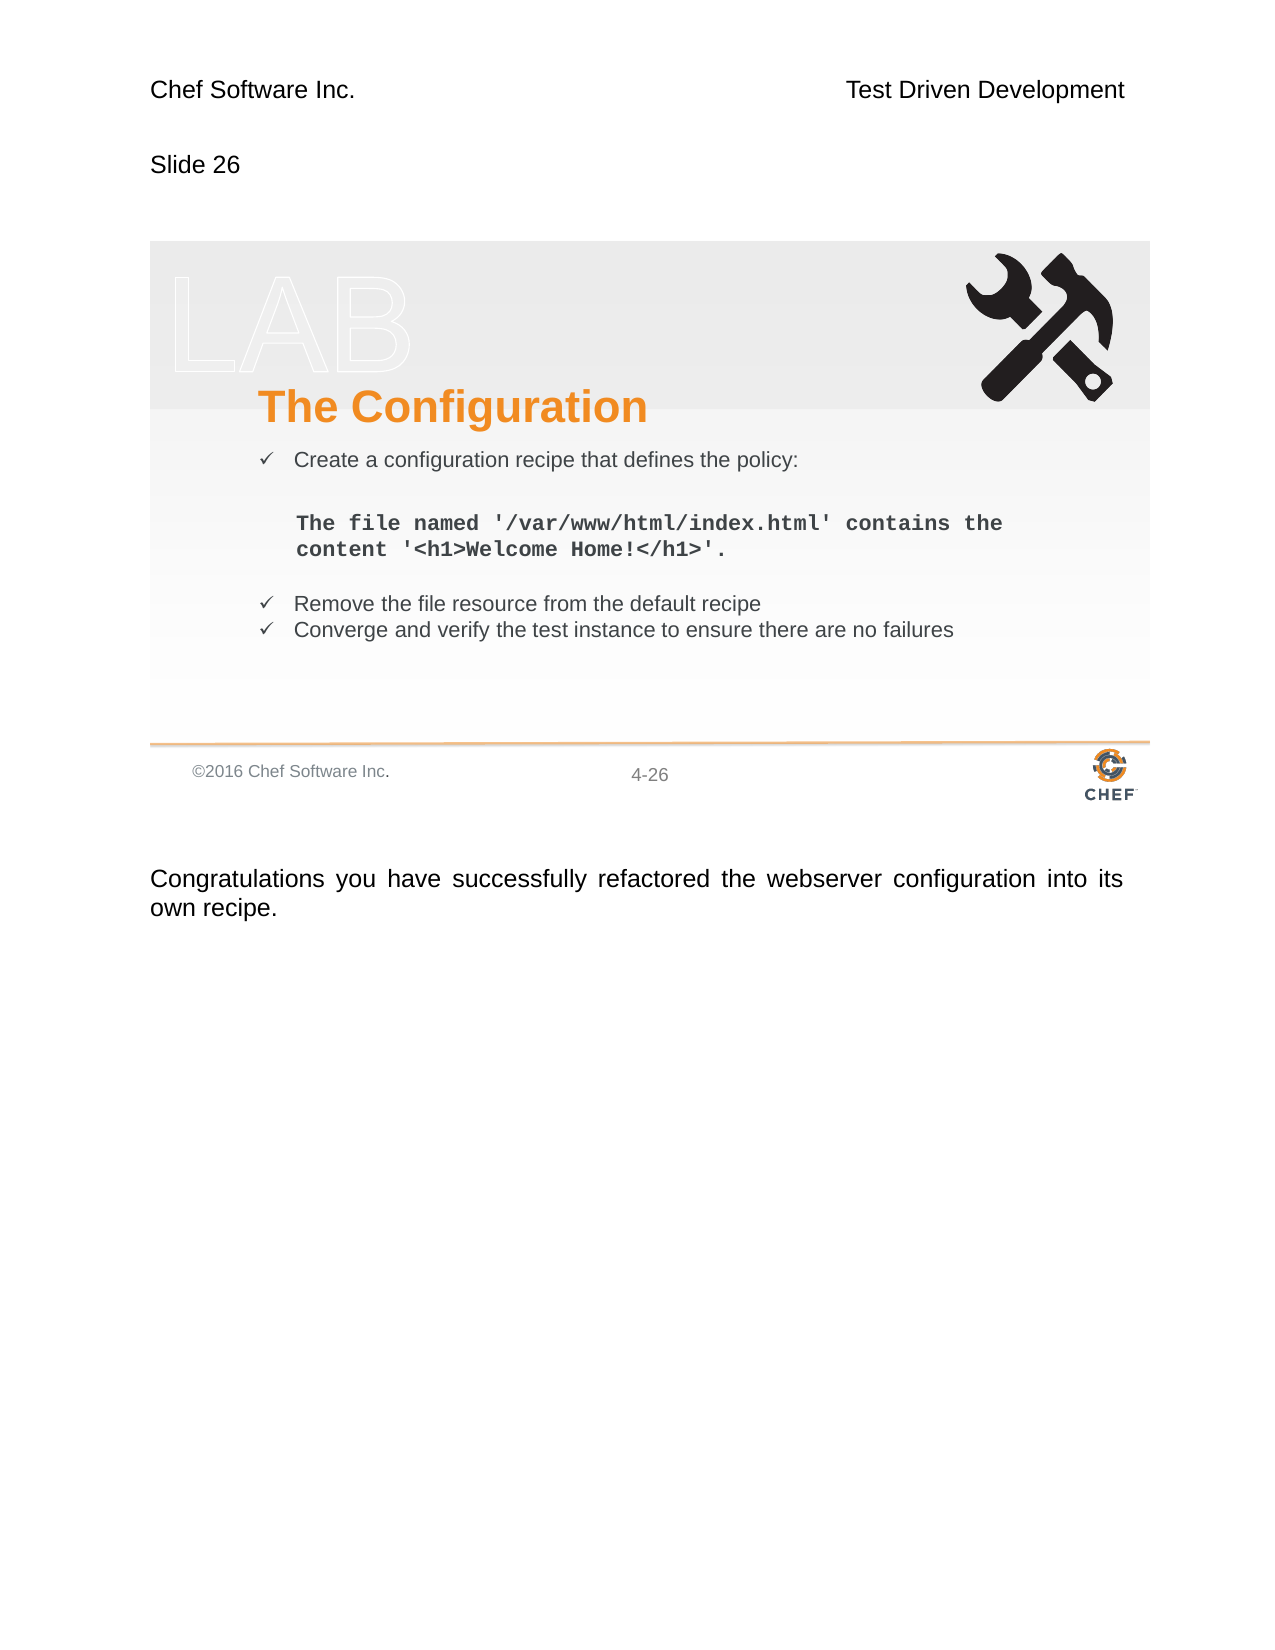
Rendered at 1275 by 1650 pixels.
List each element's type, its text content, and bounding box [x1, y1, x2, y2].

text Congratulations you have successfully refactored the webserver configuration into its own recipe. [150, 864, 1125, 921]
text Slide 26 [150, 150, 1125, 179]
